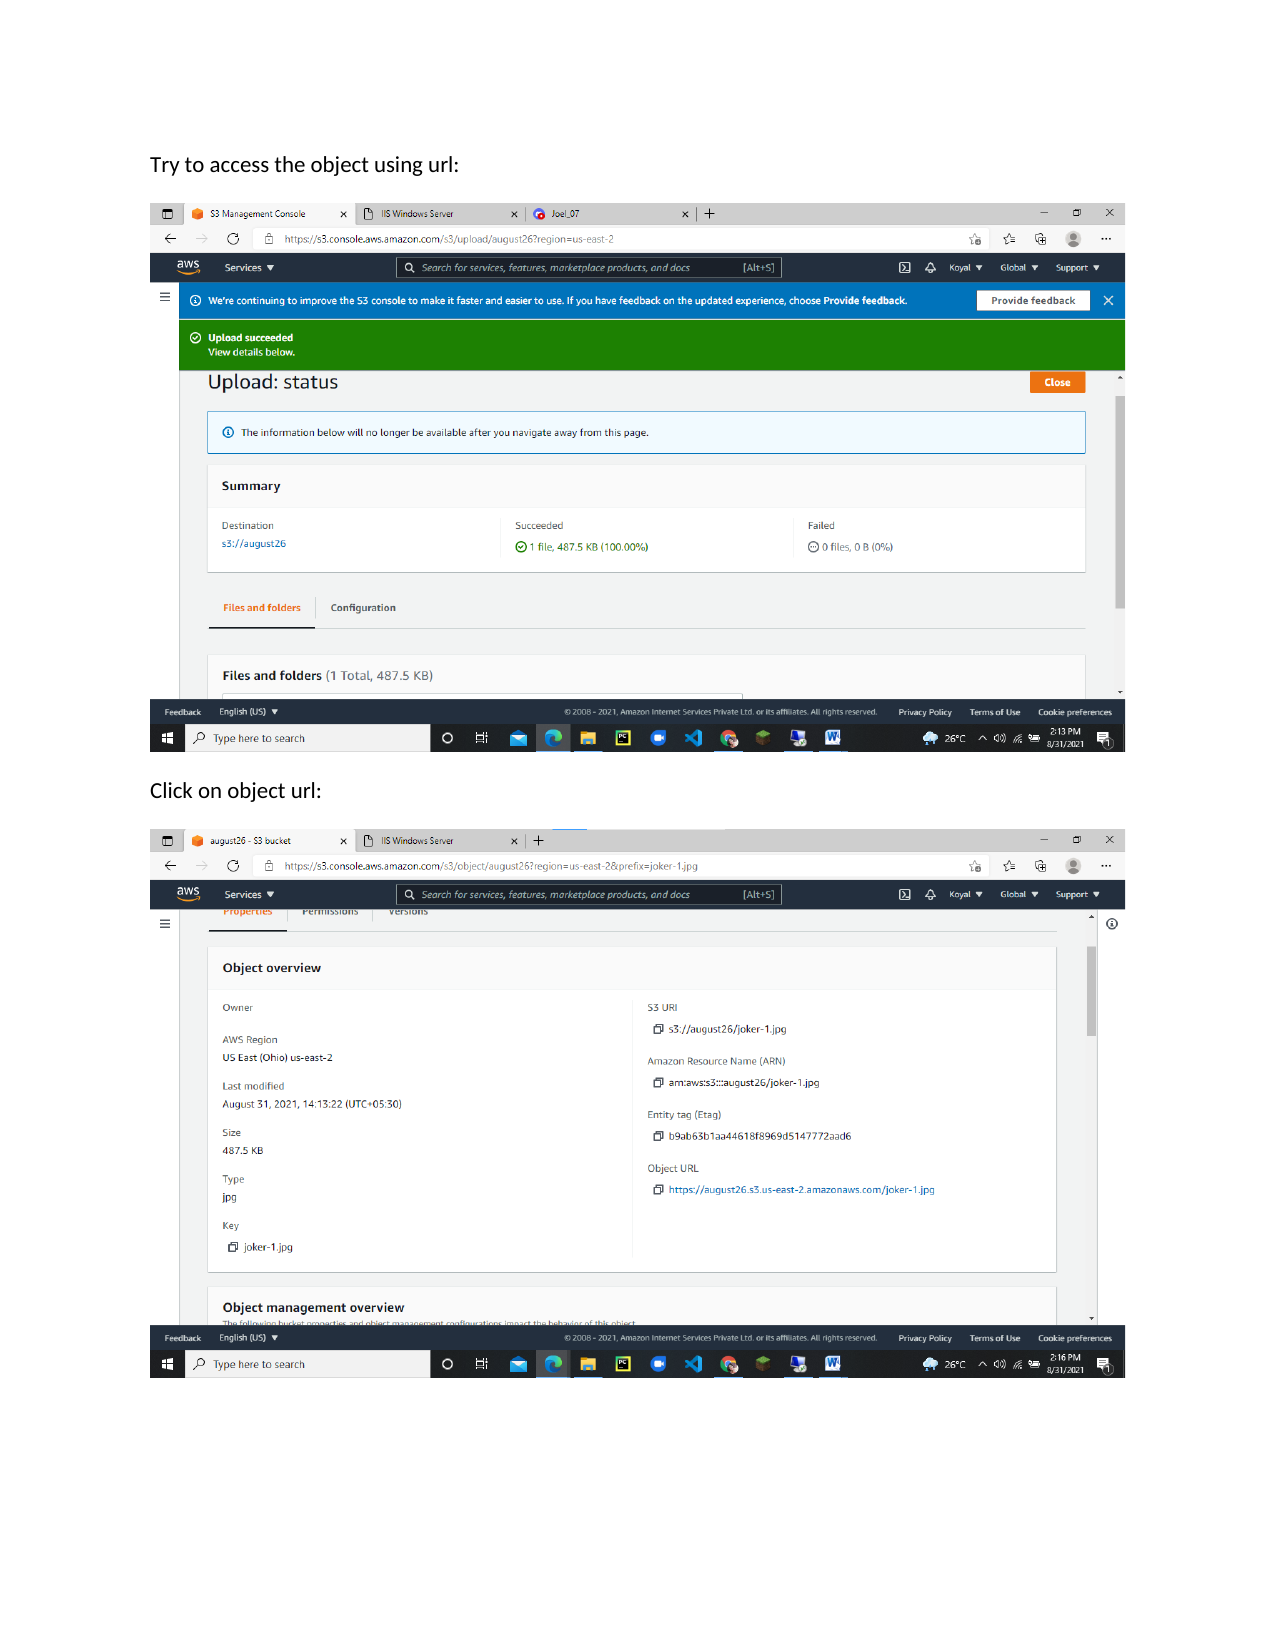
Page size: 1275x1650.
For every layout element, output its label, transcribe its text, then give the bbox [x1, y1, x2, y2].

text Try to access the object using url: [150, 150, 1125, 178]
picture [150, 829, 1125, 1378]
picture [150, 203, 1125, 752]
text Click on object url: [150, 776, 1125, 804]
